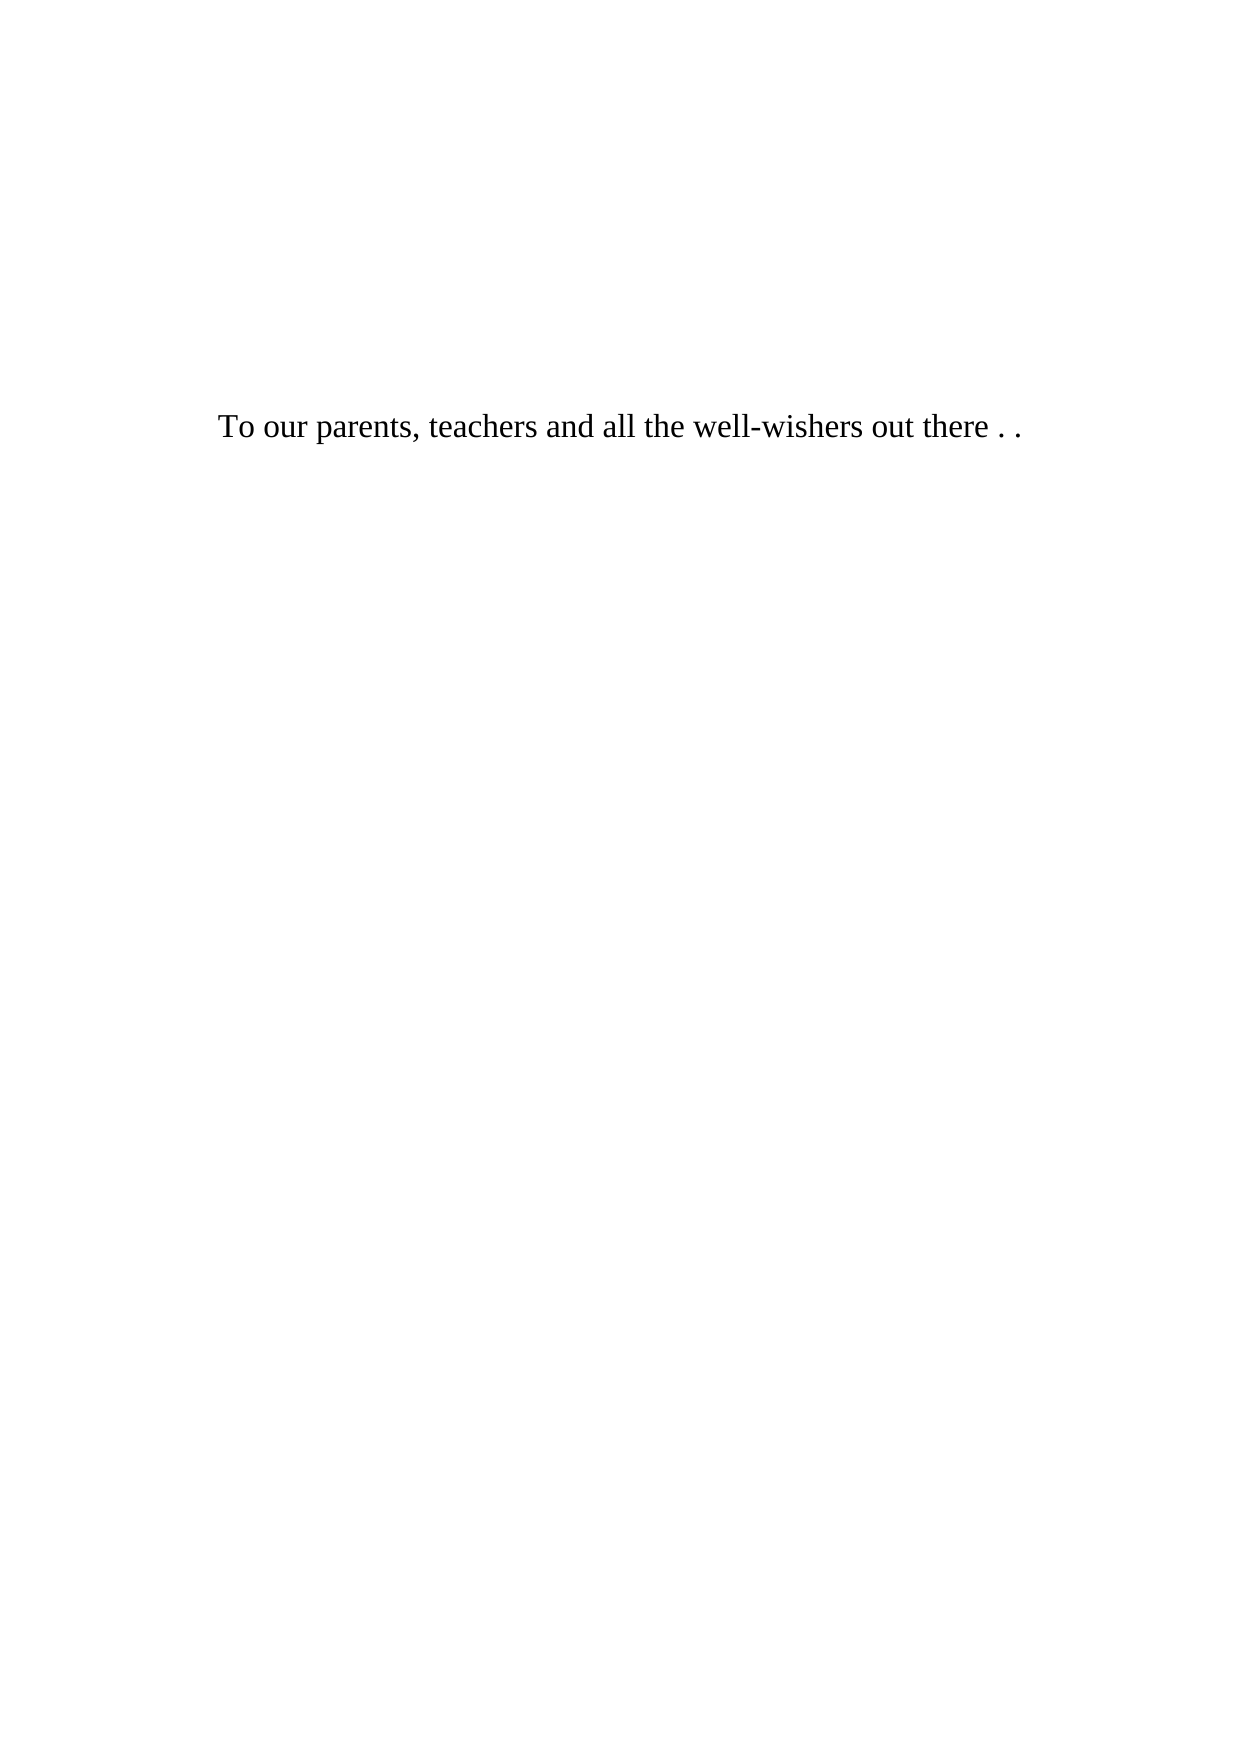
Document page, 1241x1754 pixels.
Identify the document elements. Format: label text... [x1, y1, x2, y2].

text To our parents, teachers and all the well-wishers out there . . [150, 407, 1090, 445]
